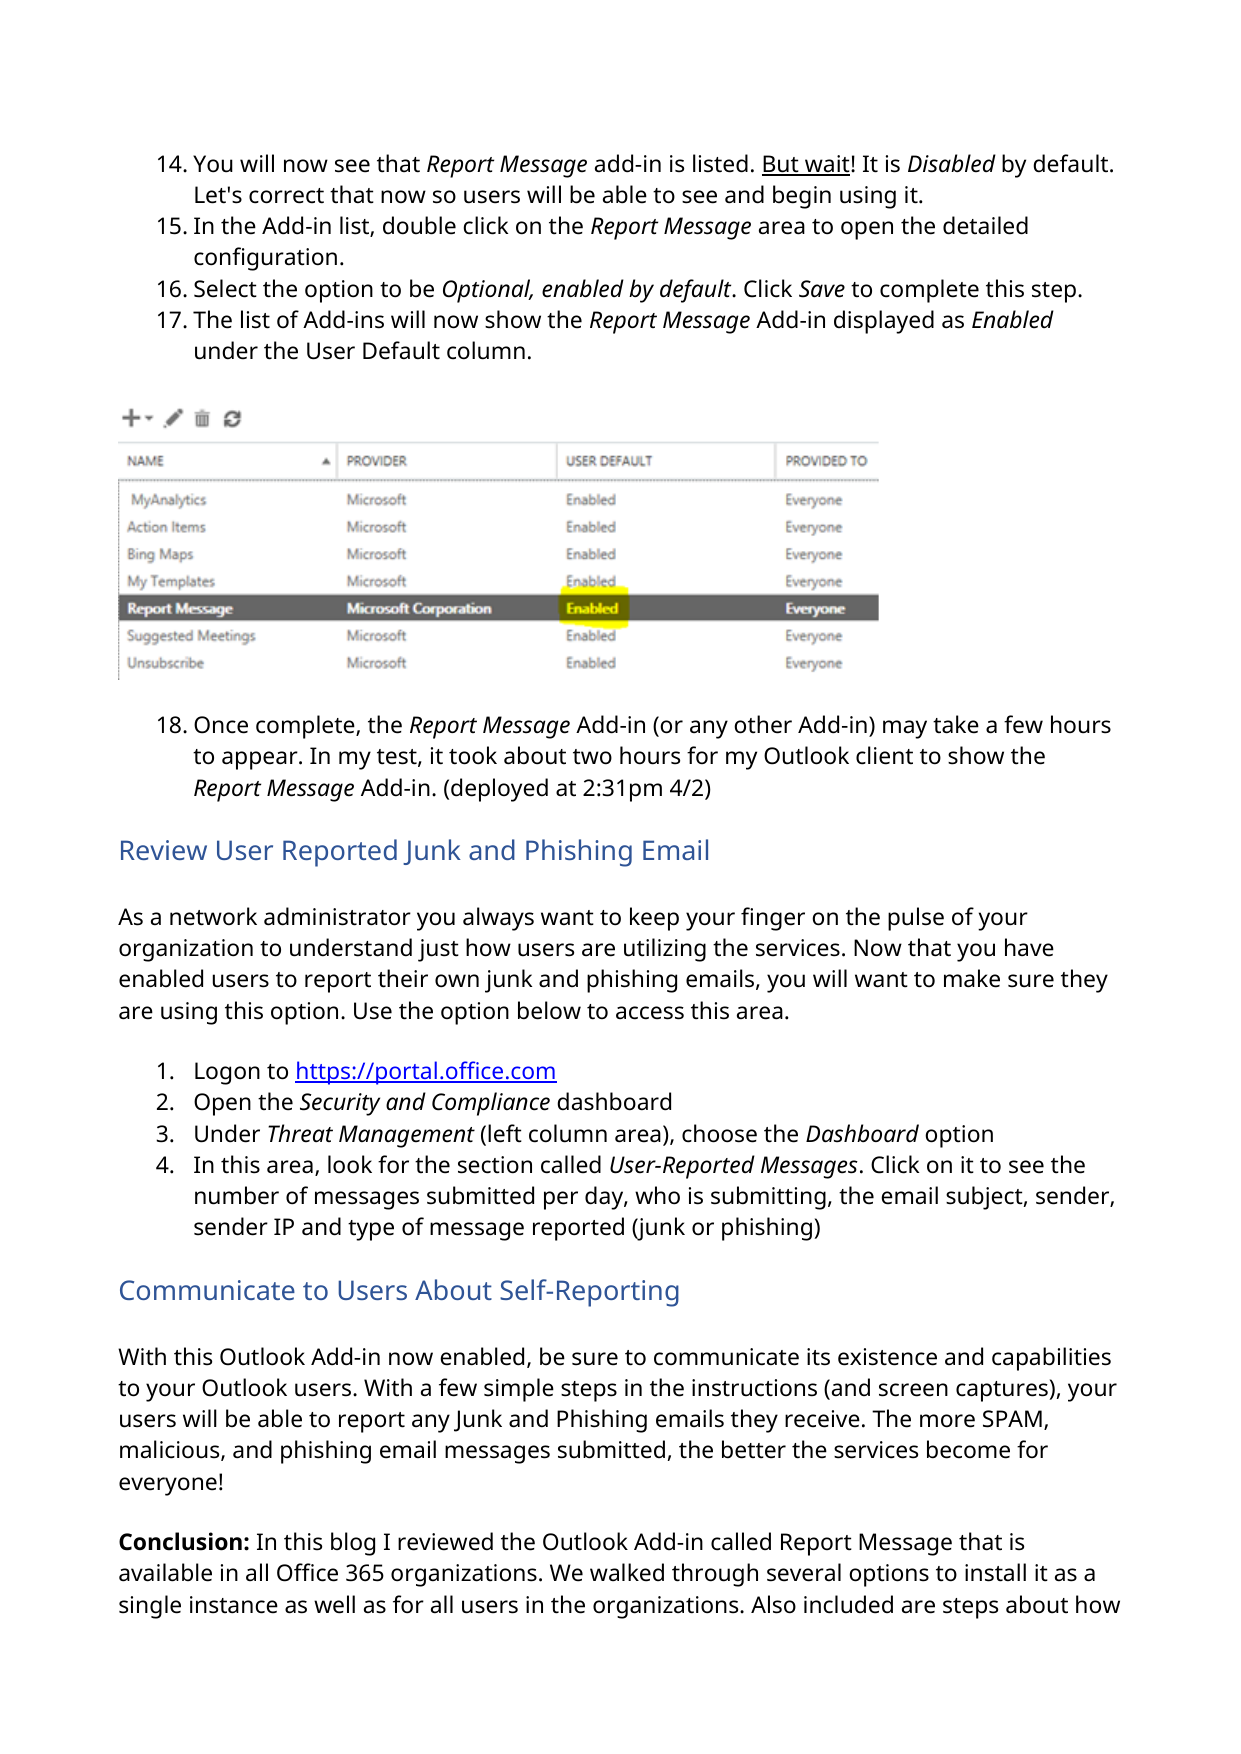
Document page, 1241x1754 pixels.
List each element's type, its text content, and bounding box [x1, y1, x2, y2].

list Open the Security and Compliance dashboard [156, 1086, 1122, 1117]
subtitle Communicate to Users About Self-Reporting [118, 1272, 1122, 1308]
list In this area, look for the section called User-Reported Messages. Click on it to see the number of messages submitted per day, who is submitting, the email subject, sender, sender IP and type of message reported (junk or phishing) [156, 1149, 1122, 1242]
list Under Threat Management (left column area), choose the Dashboard option [156, 1117, 1122, 1149]
list Logon to https://portal.office.com [156, 1055, 1122, 1086]
subtitle Review User Reported Junk and Phishing Email [118, 832, 1122, 869]
text As a network administrator you always want to keep your finger on the pulse of your organization to understand just how users are utilizing the services. Now that you have enabled users to report their own junk and phishing emails, you will want to make sure they are using this option. Use the option below to access this area. [118, 901, 1122, 1026]
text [118, 1526, 1122, 1620]
list You will now see that Report Message add-in is listed. But wait! It is Disabled by default. Let's correct that now so users will be able to see and begin using it. [156, 148, 1122, 210]
list The list of Add-ins will now show the Report Message Add-in displayed as Enabled under the User Default column. [156, 304, 1122, 366]
list Once complete, the Report Message Add-in (or any other Add-in) may take a few hours to appear. In my test, it took about two hours for my Outlook client to show the Report Message Add-in. (deployed at 2:31pm 4/2) [156, 709, 1122, 803]
list Select the option to be Optional, enabled by default. Click Save to complete this step. [156, 273, 1122, 304]
list In the Add-in list, double click on the Report Message area to open the detailed configuration. [156, 210, 1122, 273]
picture [118, 395, 879, 680]
text With this Outlook Add-in now enabled, be sure to communicate its existence and capabilities to your Outlook users. With a few simple steps in the instructions (and screen captures), your users will be able to report any Junk and Phishing emails they receive. The more SPAM, malicious, and phishing email messages submitted, the better the services become for everyone! [118, 1341, 1122, 1497]
